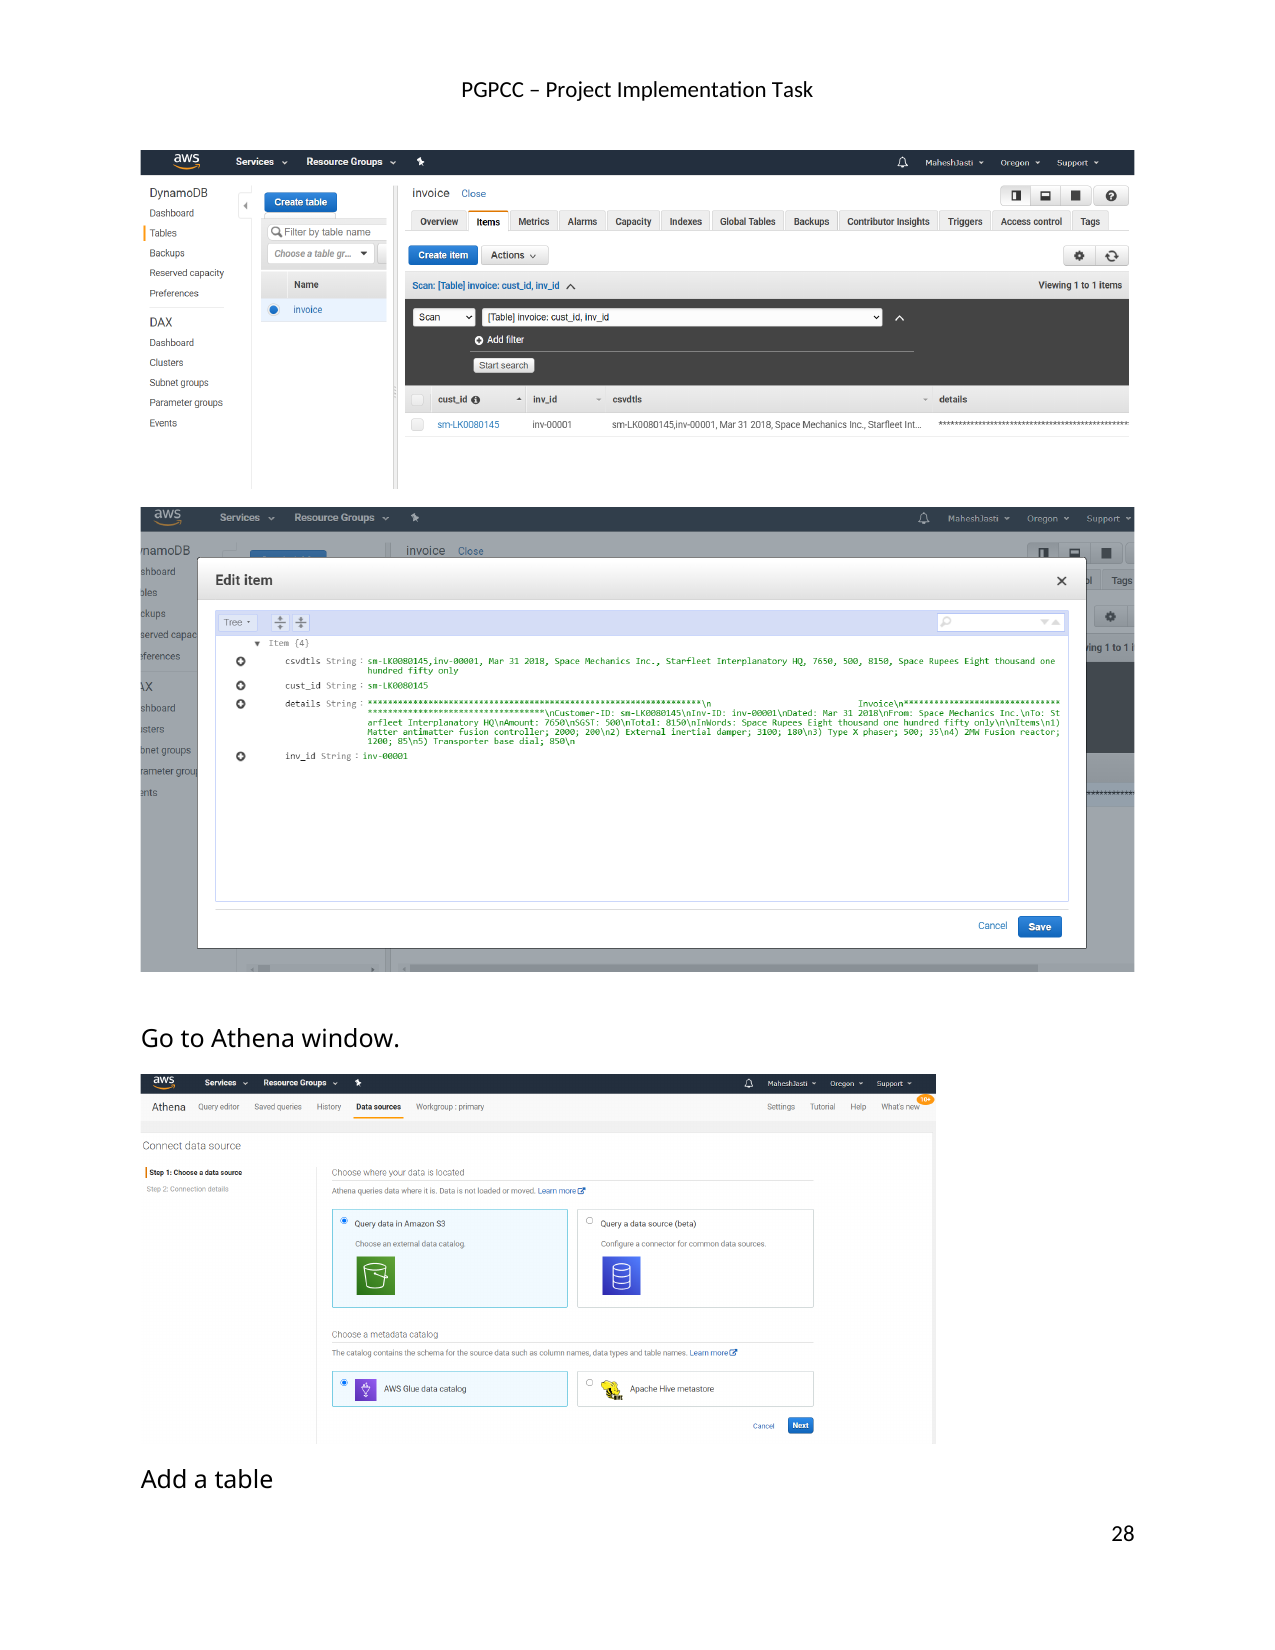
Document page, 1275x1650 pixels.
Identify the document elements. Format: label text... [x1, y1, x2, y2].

text Add a table [141, 1462, 1134, 1496]
text Go to Athena window. [141, 1021, 1134, 1055]
picture [140, 1074, 936, 1444]
picture [140, 150, 1135, 489]
picture [140, 507, 1135, 972]
